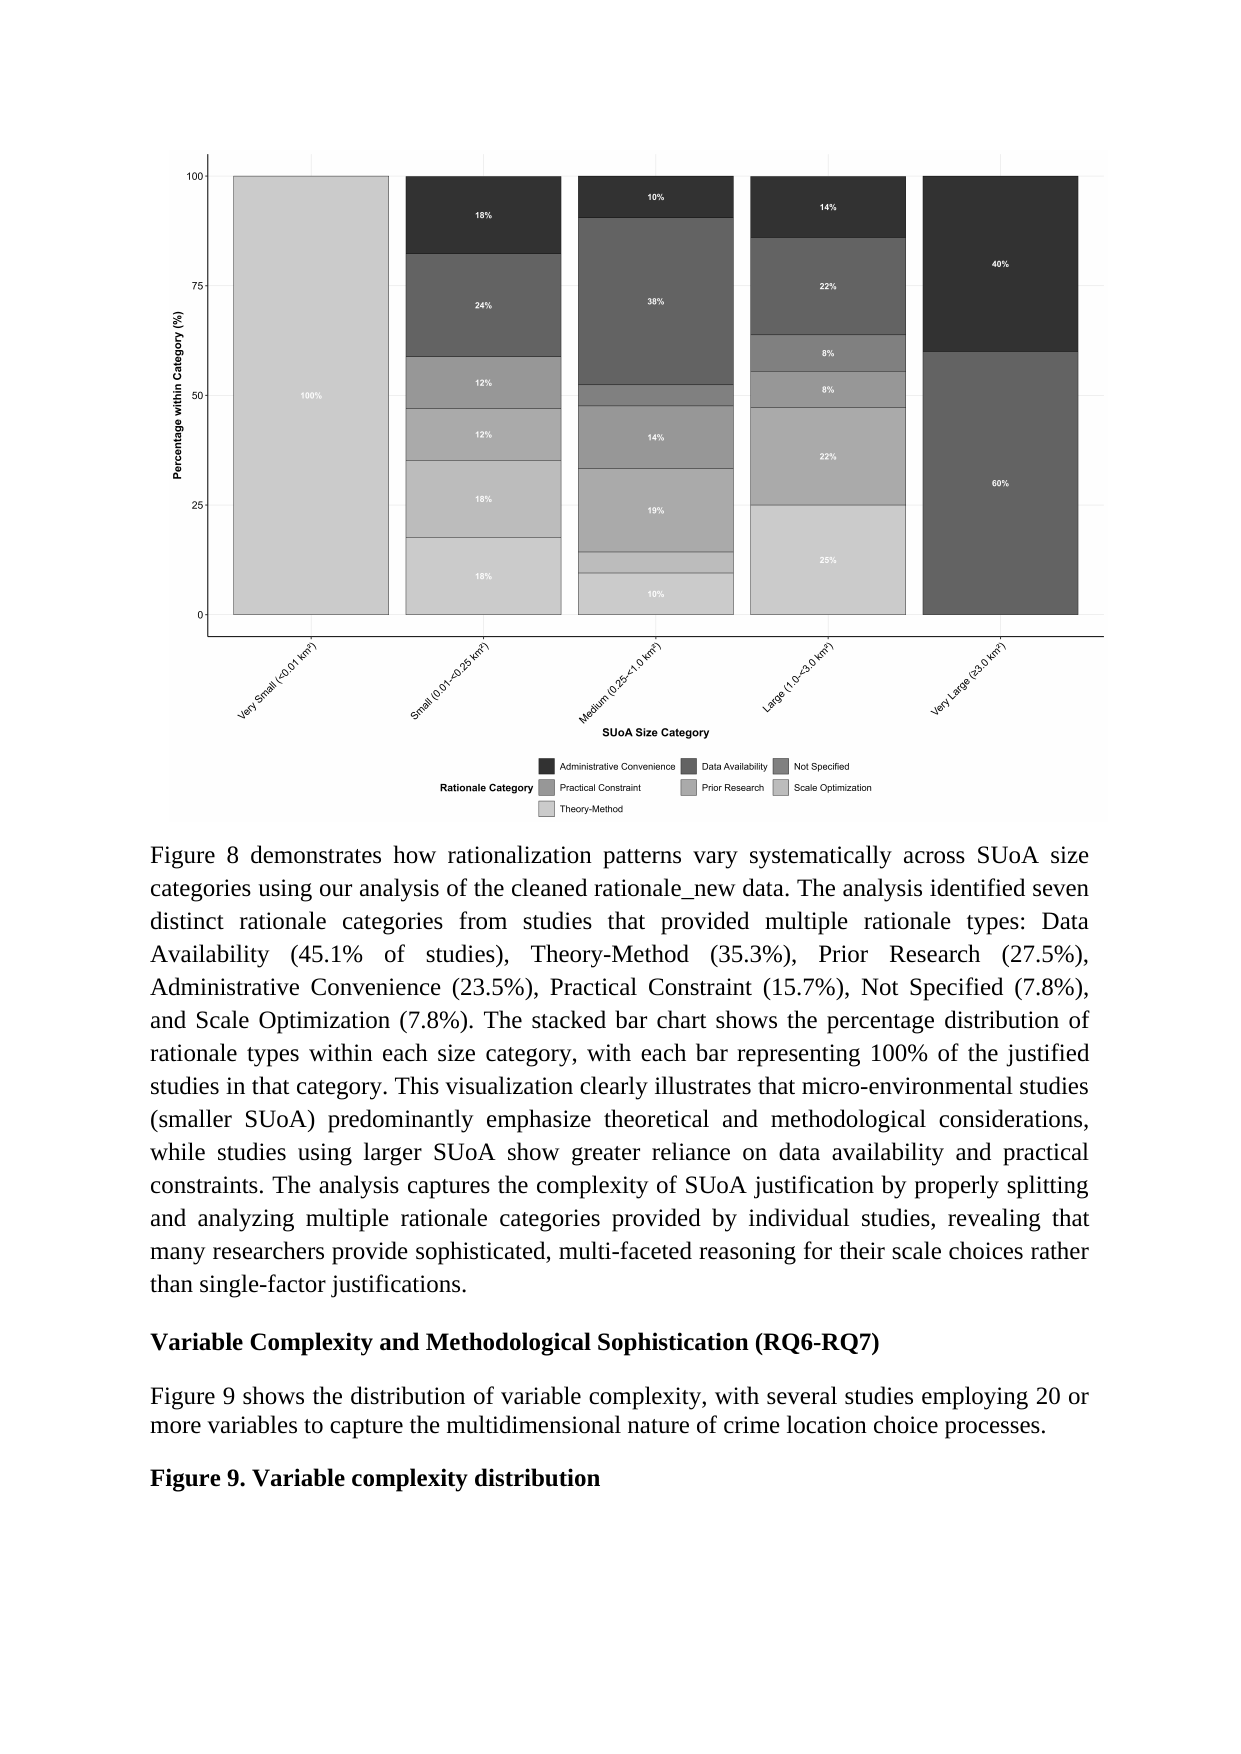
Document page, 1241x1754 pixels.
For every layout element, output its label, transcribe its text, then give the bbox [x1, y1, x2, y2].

text Figure 8 demonstrates how rationalization patterns vary systematically across SUoA size categories using our analysis of the cleaned rationale_new data. The analysis identified seven distinct rationale categories from studies that provided multiple rationale types: Data Availability (45.1% of studies), Theory-Method (35.3%), Prior Research (27.5%), Administrative Convenience (23.5%), Practical Constraint (15.7%), Not Specified (7.8%), and Scale Optimization (7.8%). The stacked bar chart shows the percentage distribution of rationale types within each size category, with each bar representing 100% of the justified studies in that category. This visualization clearly illustrates that micro-environmental studies (smaller SUoA) predominantly emphasize theoretical and methodological considerations, while studies using larger SUoA show greater reliance on data availability and practical constraints. The analysis captures the complexity of SUoA justification by properly splitting and analyzing multiple rationale categories provided by individual studies, revealing that many researchers provide sophisticated, multi-faceted reasoning for their scale choices rather than single-factor justifications. [150, 840, 1090, 1298]
subtitle Variable Complexity and Methodological Sophistication (RQ6-RQ7) [150, 1327, 1090, 1356]
text Figure 9. Variable complexity distribution [150, 1463, 1090, 1492]
